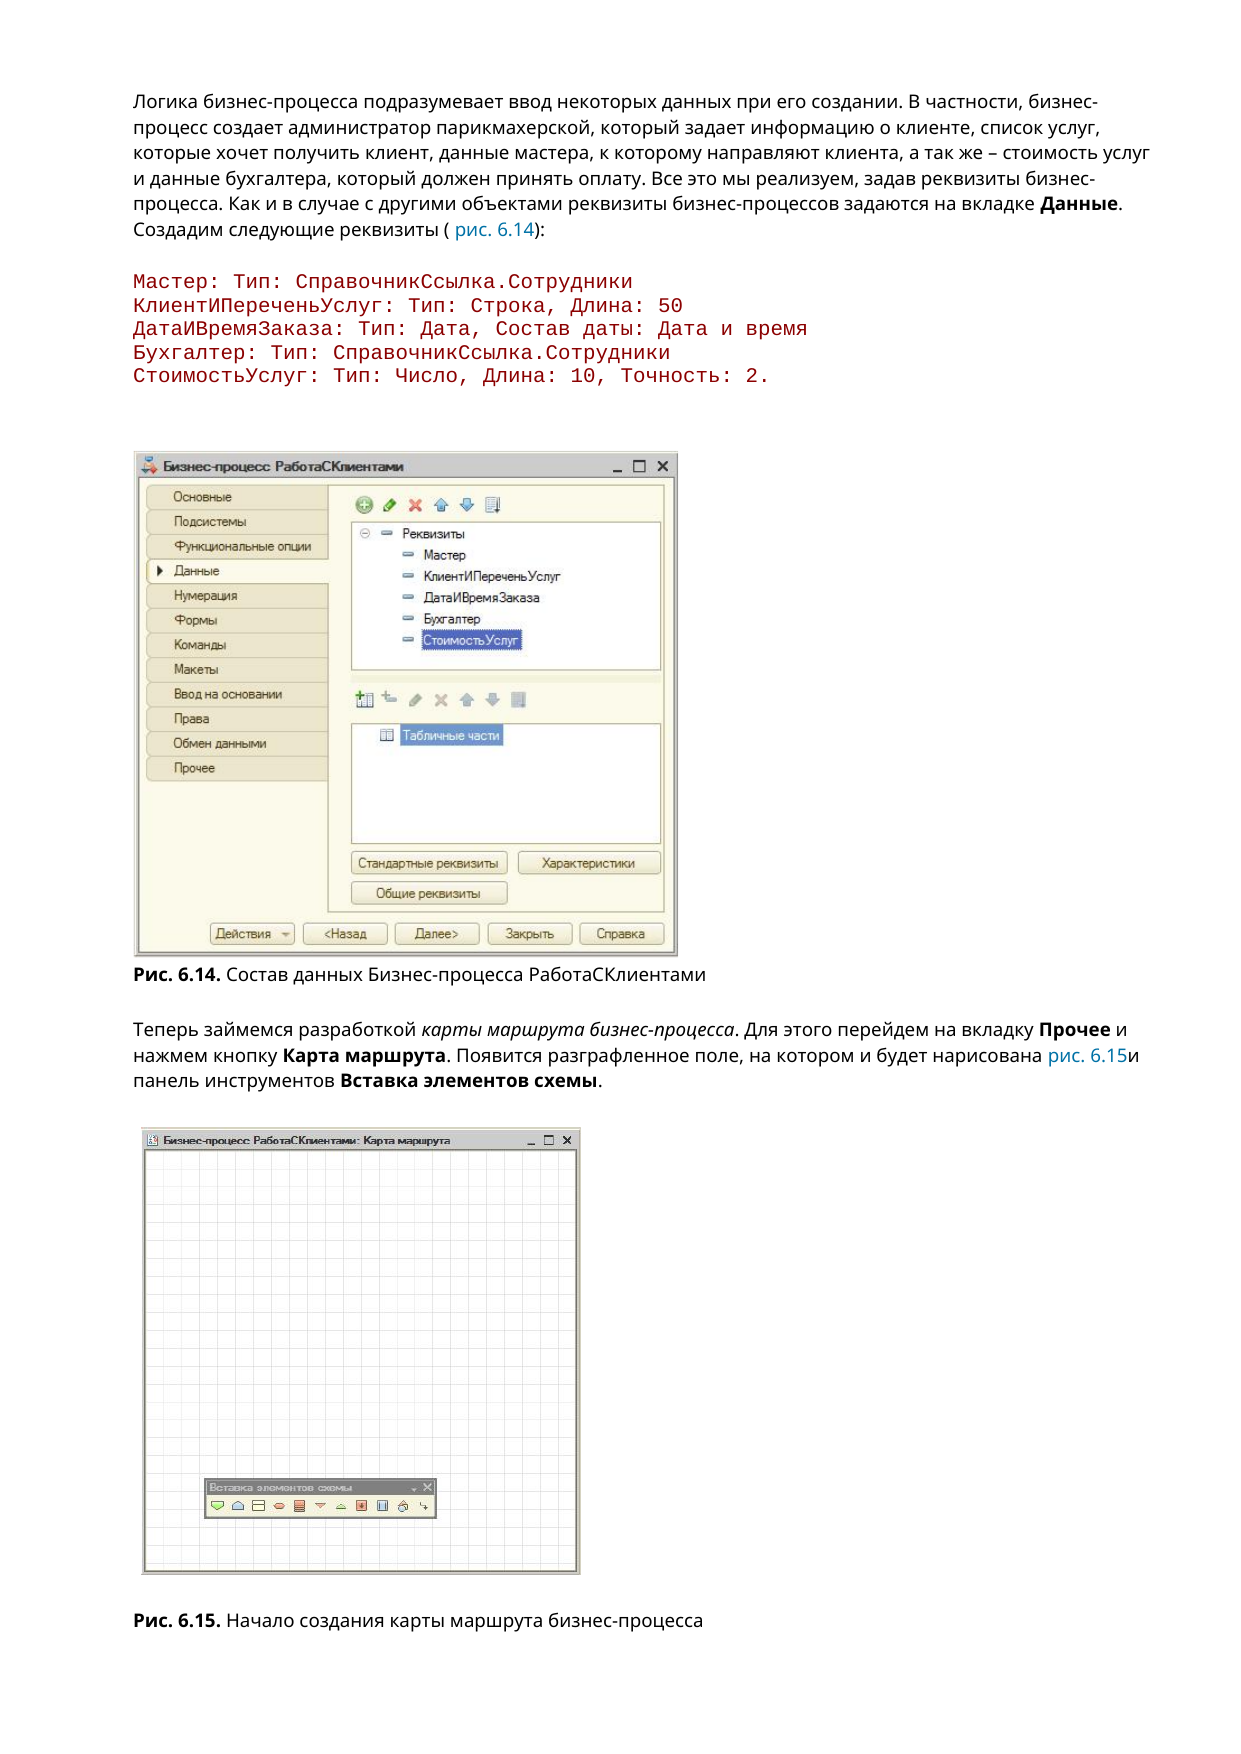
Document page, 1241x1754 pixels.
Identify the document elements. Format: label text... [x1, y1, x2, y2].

text ДатаИВремяЗаказа: Тип: Дата, Состав даты: Дата и время [133, 318, 1152, 342]
text КлиентИПереченьУслуг: Тип: Строка, Длина: 50 [133, 294, 1152, 318]
picture [132, 1122, 593, 1582]
text Рис. 6.15. Начало создания карты маршрута бизнес-процесса [133, 1582, 1152, 1633]
text Теперь займемся разработкой карты маршрута бизнес-процесса. Для этого перейдем на вкладку Прочее и нажмем кнопку Карта маршрута. Появится разграфленное поле, на котором и будет нарисована рис. 6.15и панель инструментов Вставка элементов схемы. [133, 1016, 1152, 1093]
text Бухгалтер: Тип: СправочникСсылка.Сотрудники [133, 342, 1152, 366]
text Логика бизнес-процесса подразумевает ввод некоторых данных при его создании. В частности, бизнес-процесс создает администратор парикмахерской, который задает информацию о клиенте, список услуг, которые хочет получить клиент, данные мастера, к которому направляют клиента, а так же – стоимость услуг и данные бухгалтера, который должен принять оплату. Все это мы реализуем, задав реквизиты бизнес-процесса. Как и в случае с другими объектами реквизиты бизнес-процессов задаются на вкладке Данные. Создадим следующие реквизиты ( рис. 6.14): [133, 89, 1152, 242]
text СтоимостьУслуг: Тип: Число, Длина: 10, Точность: 2. [133, 366, 1152, 389]
text Мастер: Тип: СправочникСсылка.Сотрудники [133, 271, 1152, 294]
picture [132, 439, 704, 962]
